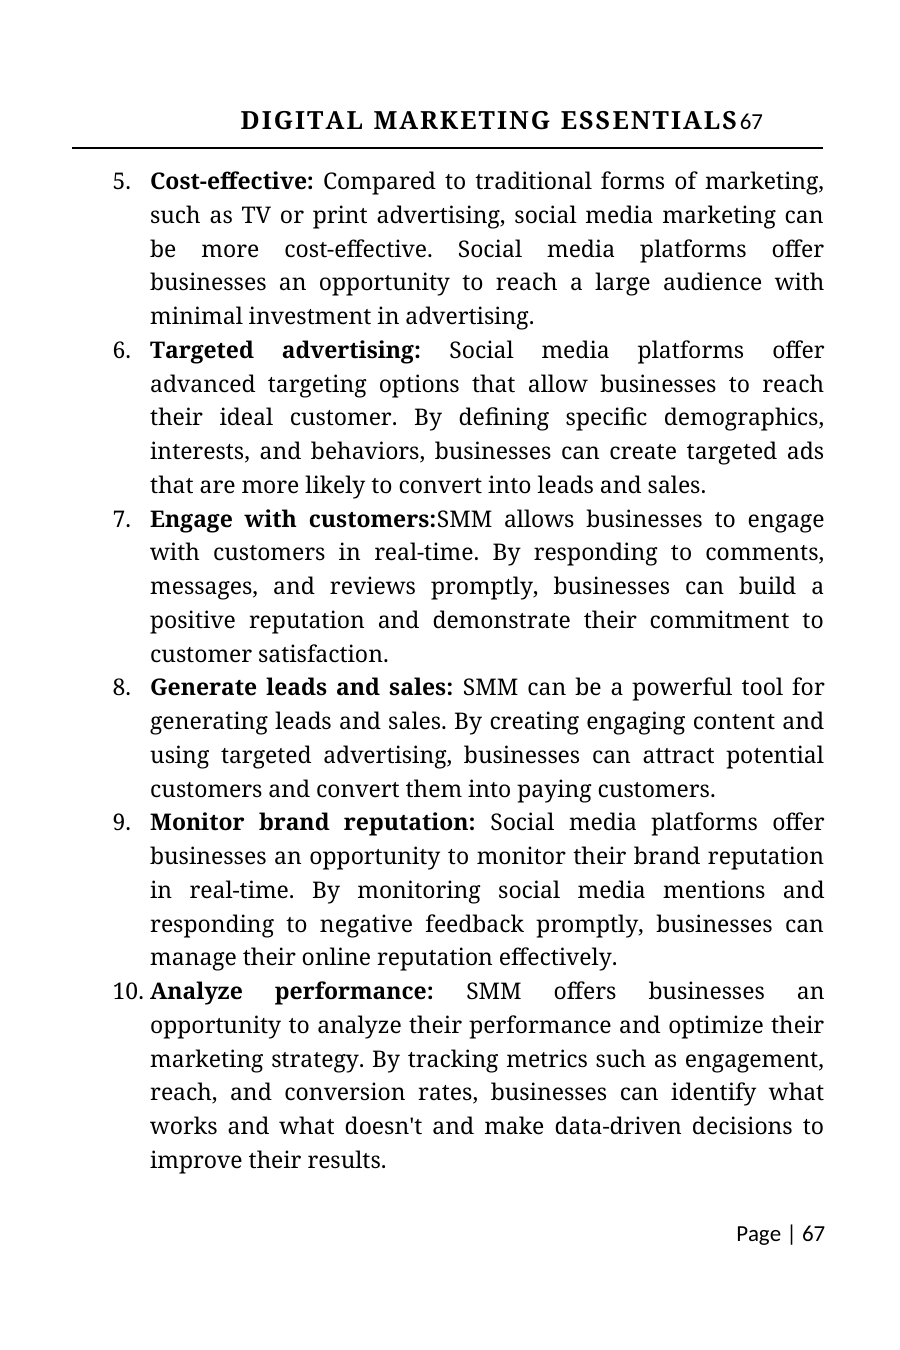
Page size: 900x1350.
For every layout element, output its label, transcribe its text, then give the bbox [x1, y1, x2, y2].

list Cost-effective: Compared to traditional forms of marketing, such as TV or print advertising, social media marketing can be more cost-effective. Social media platforms offer businesses an opportunity to reach a large audience with minimal investment in advertising. [112, 165, 825, 331]
list Generate leads and sales: SMM can be a powerful tool for generating leads and sales. By creating engaging content and using targeted advertising, businesses can attract potential customers and convert them into paying customers. [112, 671, 825, 804]
list Analyze performance: SMM offers businesses an opportunity to analyze their performance and optimize their marketing strategy. By tracking metrics such as engagement, reach, and conversion rates, businesses can identify what works and what doesn't and make data-driven decisions to improve their results. [112, 975, 825, 1175]
list Monitor brand reputation: Social media platforms offer businesses an opportunity to monitor their brand reputation in real-time. By monitoring social media mentions and responding to negative feedback promptly, businesses can manage their online reputation effectively. [112, 806, 825, 973]
list Engage with customers:SMM allows businesses to engage with customers in real-time. By responding to comments, messages, and reviews promptly, businesses can build a positive reputation and demonstrate their commitment to customer satisfaction. [112, 503, 825, 669]
list Targeted advertising: Social media platforms offer advanced targeting options that allow businesses to reach their ideal customer. By defining specific demographics, interests, and behaviors, businesses can create targeted ads that are more likely to convert into leads and sales. [112, 334, 825, 500]
